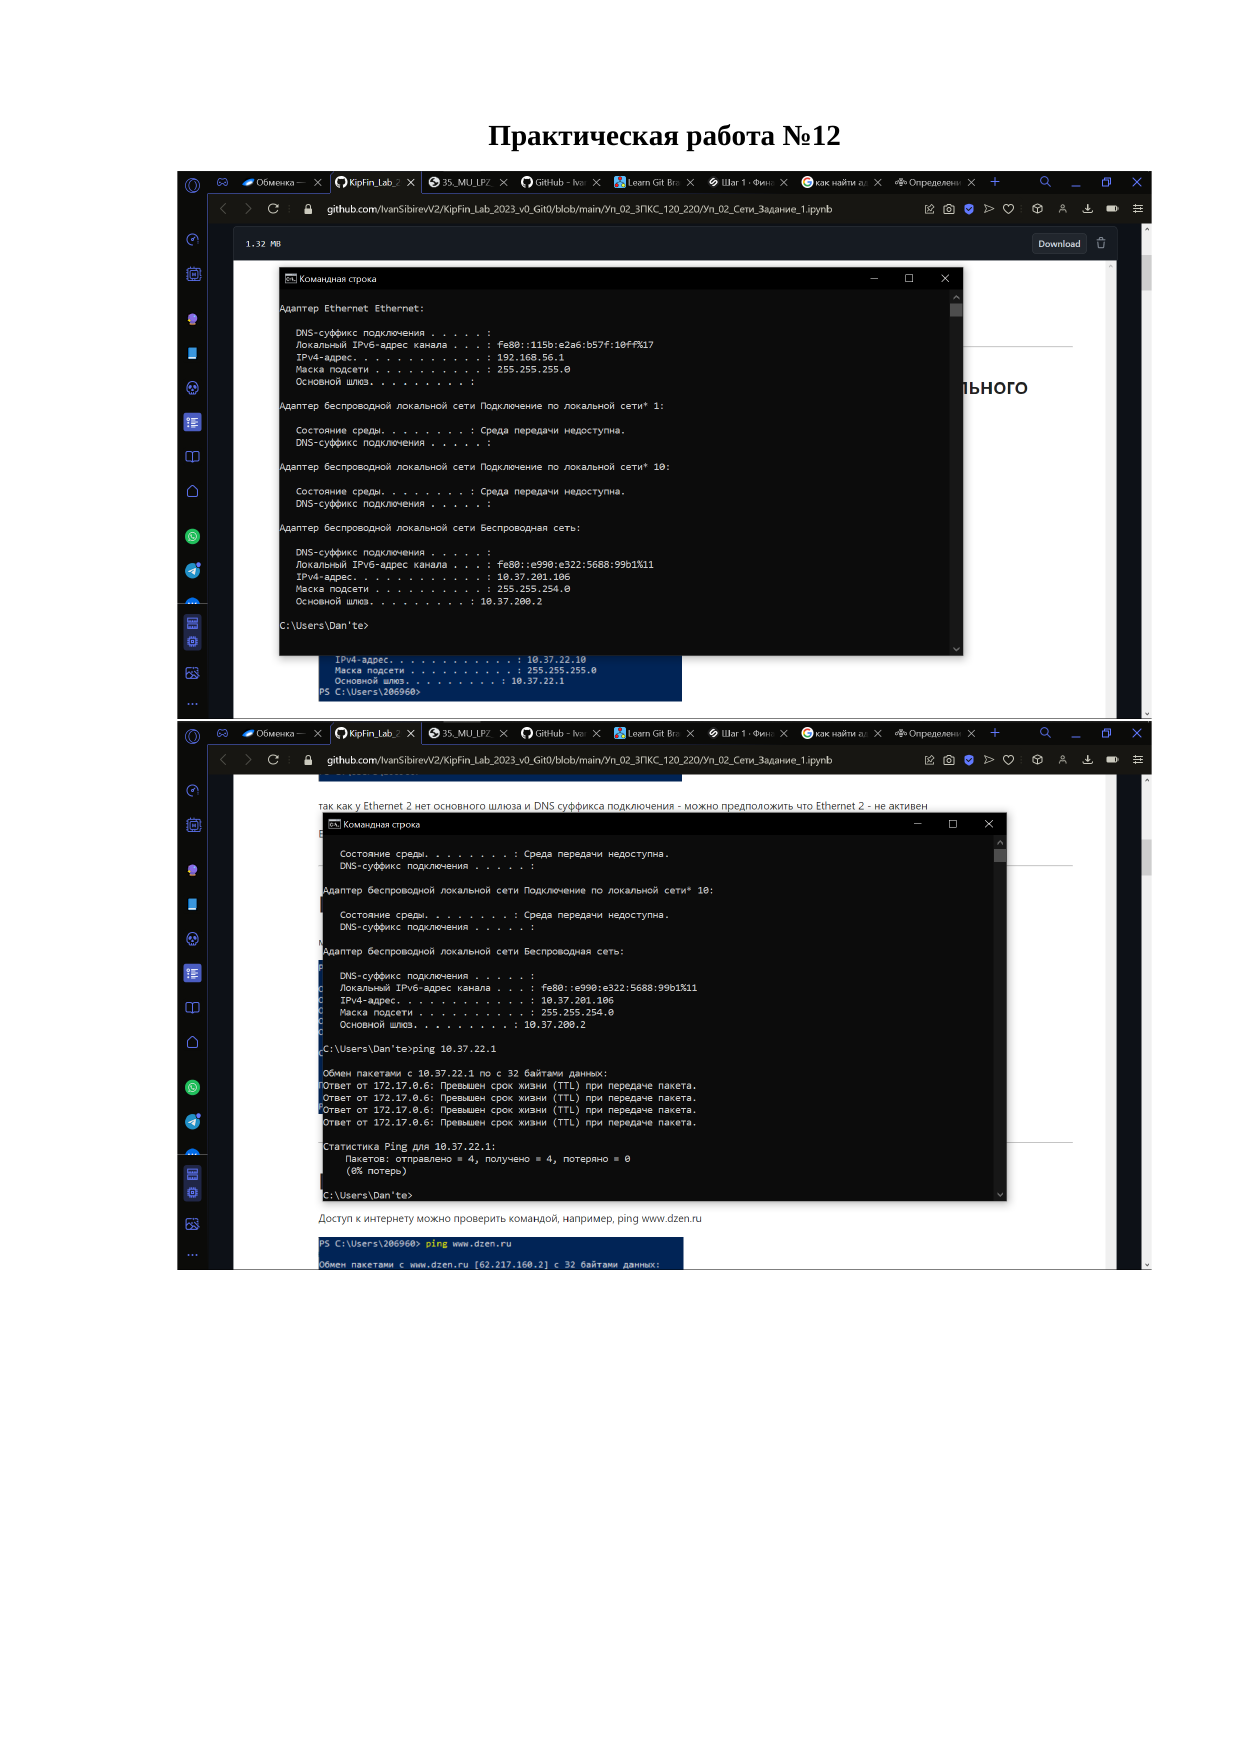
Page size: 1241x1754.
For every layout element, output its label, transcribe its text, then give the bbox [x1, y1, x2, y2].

picture [177, 721, 1152, 1270]
picture [177, 171, 1152, 719]
text Практическая работа №12 [177, 118, 1152, 152]
